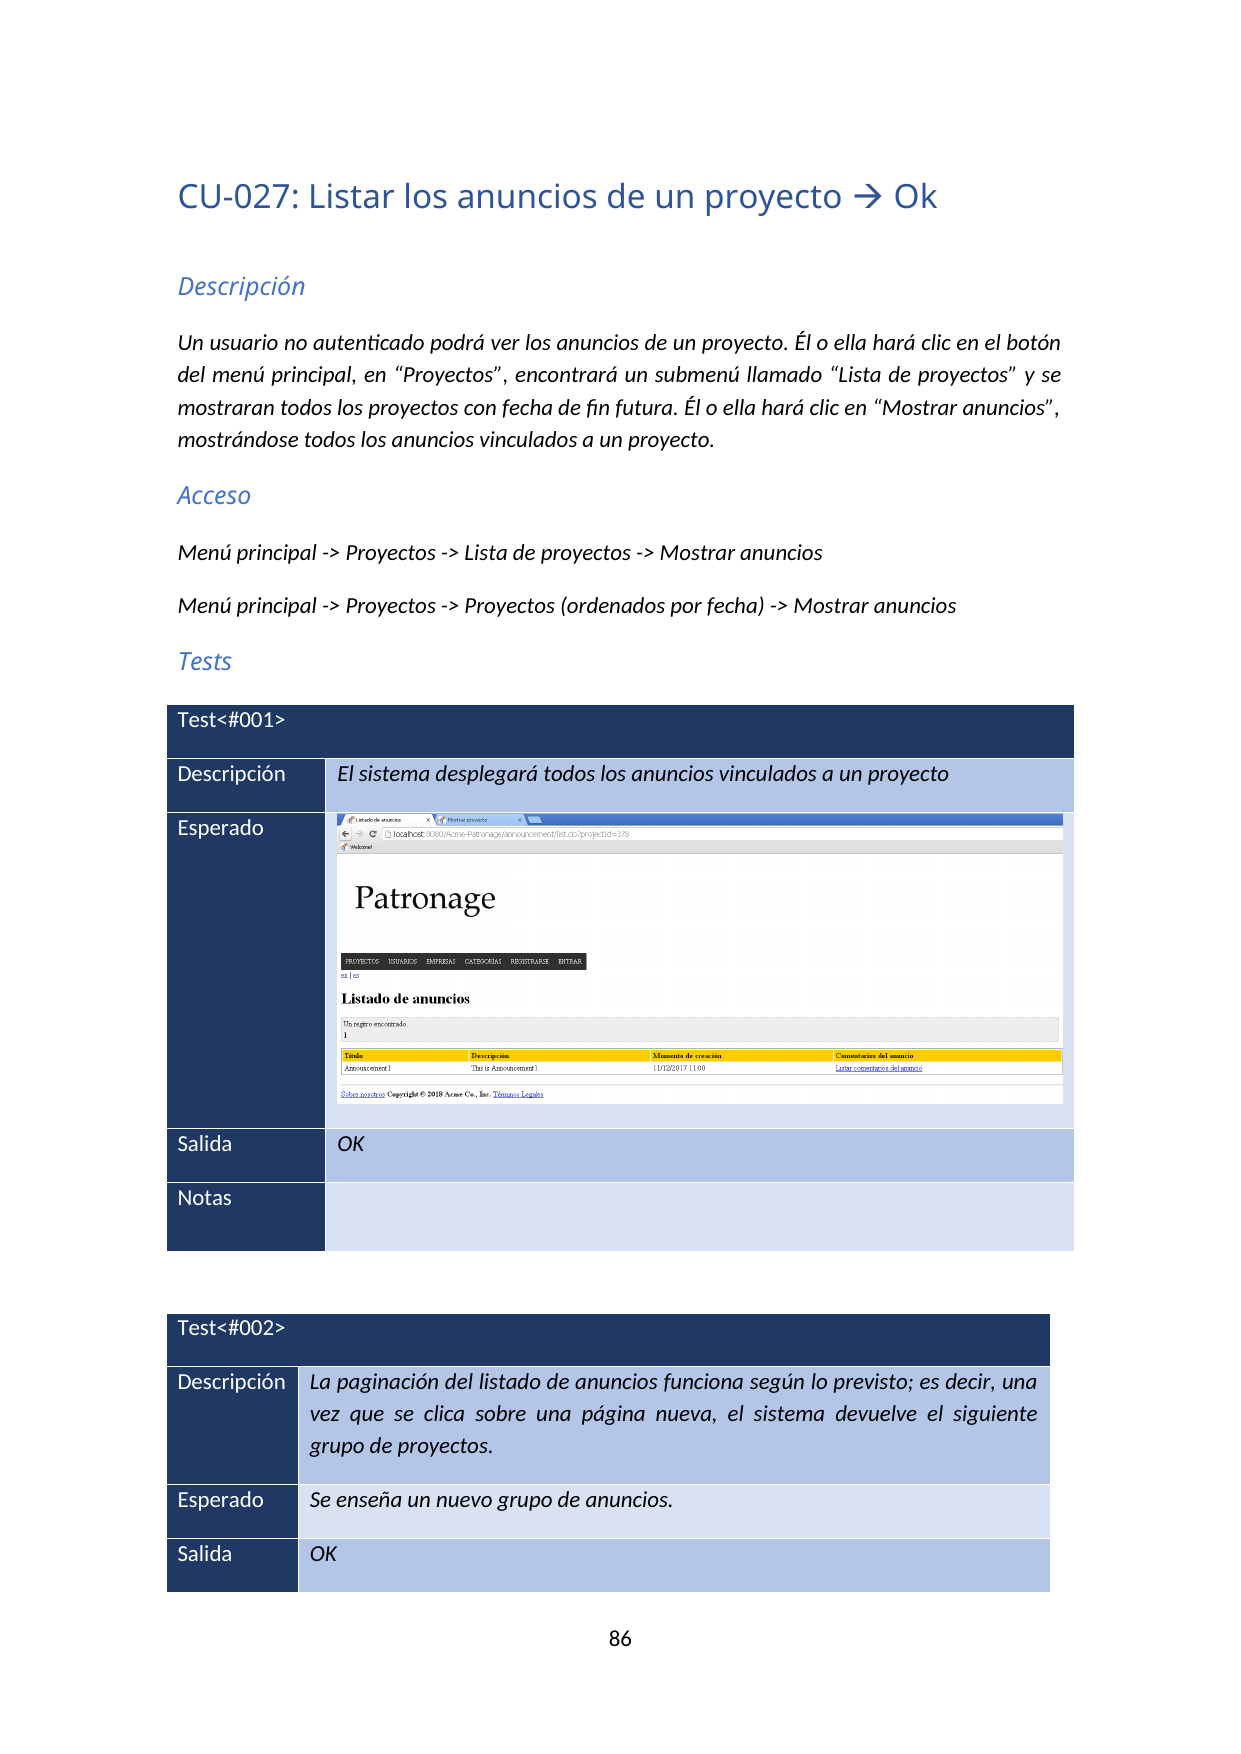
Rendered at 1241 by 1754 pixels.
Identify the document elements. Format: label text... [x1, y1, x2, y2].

table_cell El sistema desplegará todos los anuncios vinculados a un proyecto [326, 759, 1074, 812]
table_cell Salida [167, 1129, 325, 1182]
table_cell Se enseña un nuevo grupo de anuncios. [299, 1485, 1050, 1538]
table_cell Salida [167, 1539, 298, 1592]
table_cell Esperado [167, 1485, 298, 1538]
text Tests [177, 644, 1063, 678]
table_cell OK [326, 1129, 1074, 1182]
picture [337, 812, 1063, 1104]
table_cell Esperado [167, 813, 325, 1128]
table_header Test<#002> [167, 1314, 1050, 1366]
table_cell La paginación del listado de anuncios funciona según lo previsto; es decir, una vez que se clica sobre una página nueva, el sistema devuelve el siguiente grupo de proyectos. [299, 1367, 1050, 1484]
text Descripción [177, 268, 1063, 302]
subtitle CU-027: Listar los anuncios de un proyecto Ok [177, 173, 1063, 218]
table_cell [326, 813, 1074, 1128]
table_cell OK [299, 1539, 1050, 1592]
table_cell Notas [167, 1183, 325, 1251]
table_cell Descripción [167, 759, 325, 812]
text Acceso [177, 478, 1063, 512]
text Un usuario no autenticado podrá ver los anuncios de un proyecto. Él o ella hará clic en el botón del menú principal, en “Proyectos”, encontrará un submenú llamado “Lista de proyectos” y se mostraran todos los proyectos con fecha de fin futura. Él o ella hará clic en “Mostrar anuncios”, mostrándose todos los anuncios vinculados a un proyecto. [177, 328, 1063, 453]
table_cell [326, 1183, 1074, 1251]
text Menú principal -> Proyectos -> Proyectos (ordenados por fecha) -> Mostrar anuncios [177, 591, 1063, 619]
text Menú principal -> Proyectos -> Lista de proyectos -> Mostrar anuncios [177, 538, 1063, 566]
table_header Test<#001> [167, 705, 1074, 758]
table_cell Descripción [167, 1367, 298, 1484]
